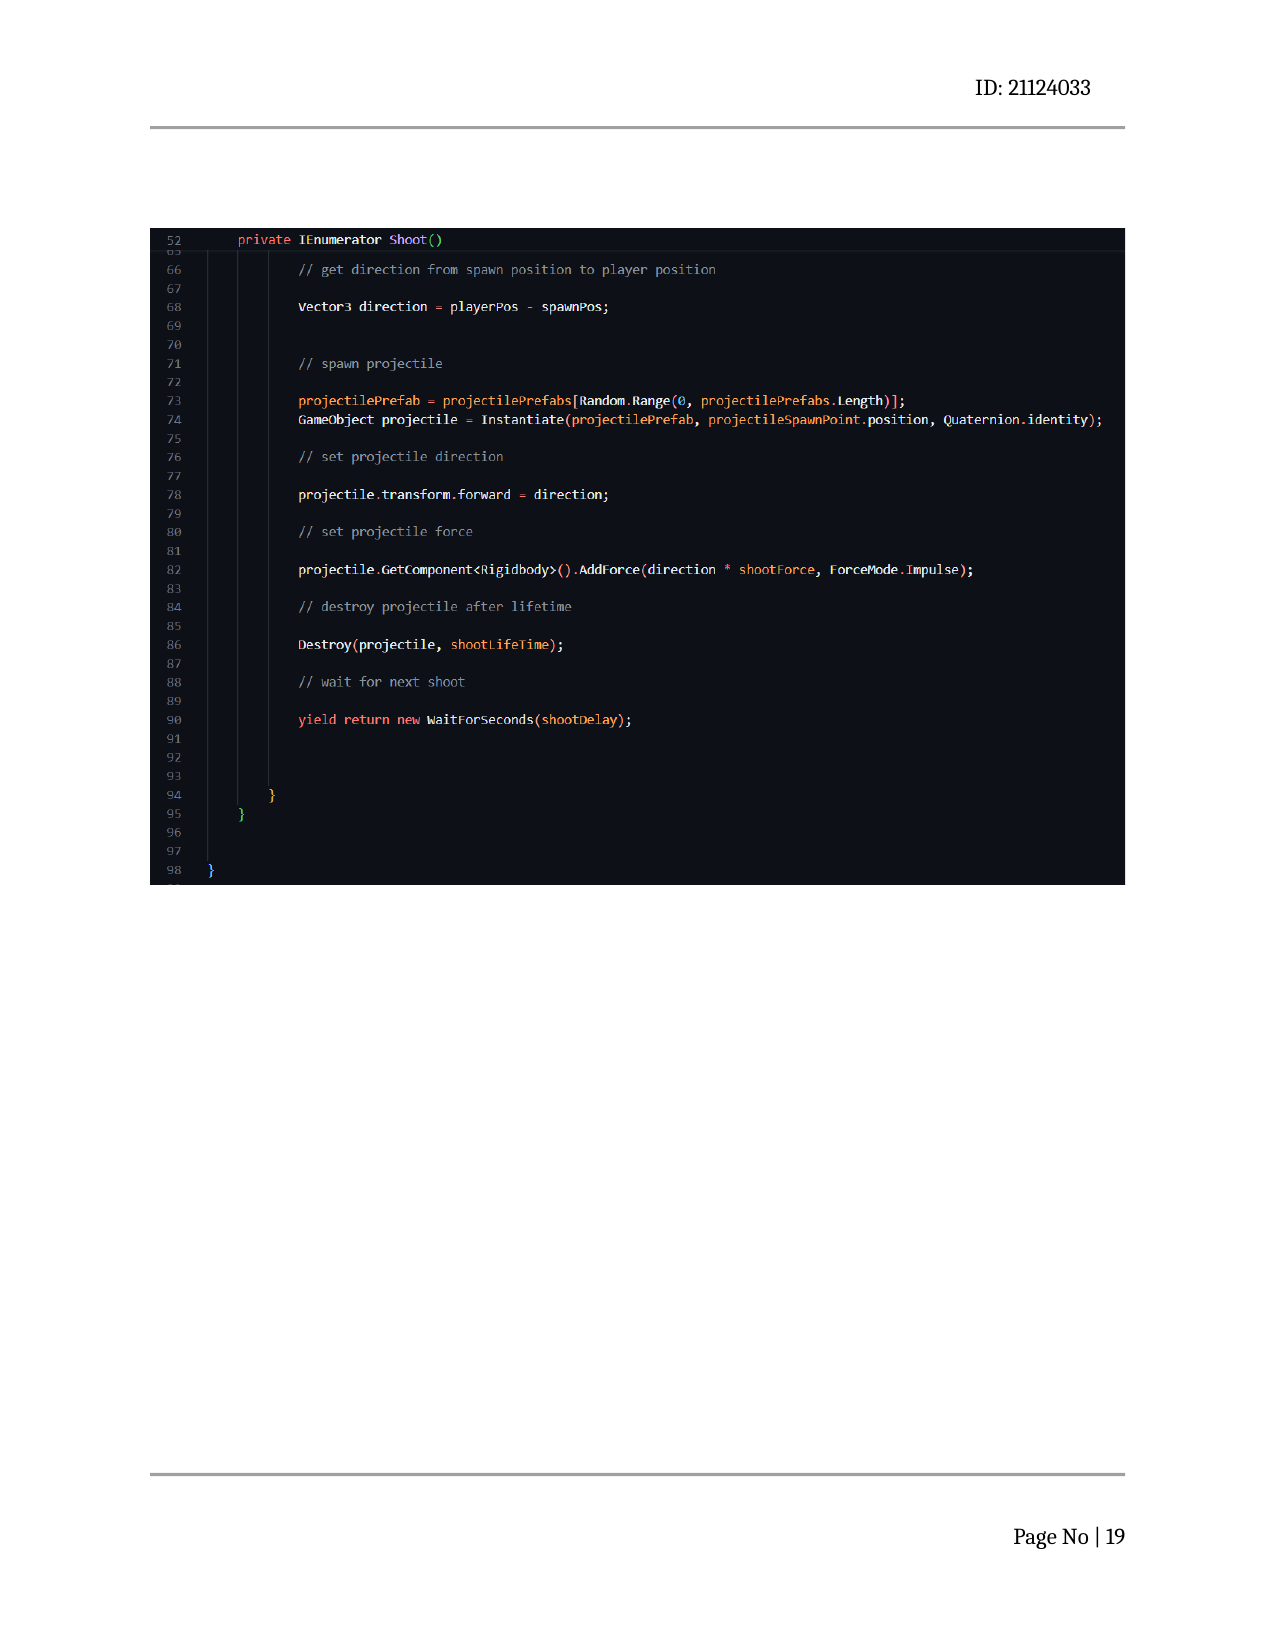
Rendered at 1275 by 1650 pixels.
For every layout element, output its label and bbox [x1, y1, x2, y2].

picture [150, 228, 1125, 885]
